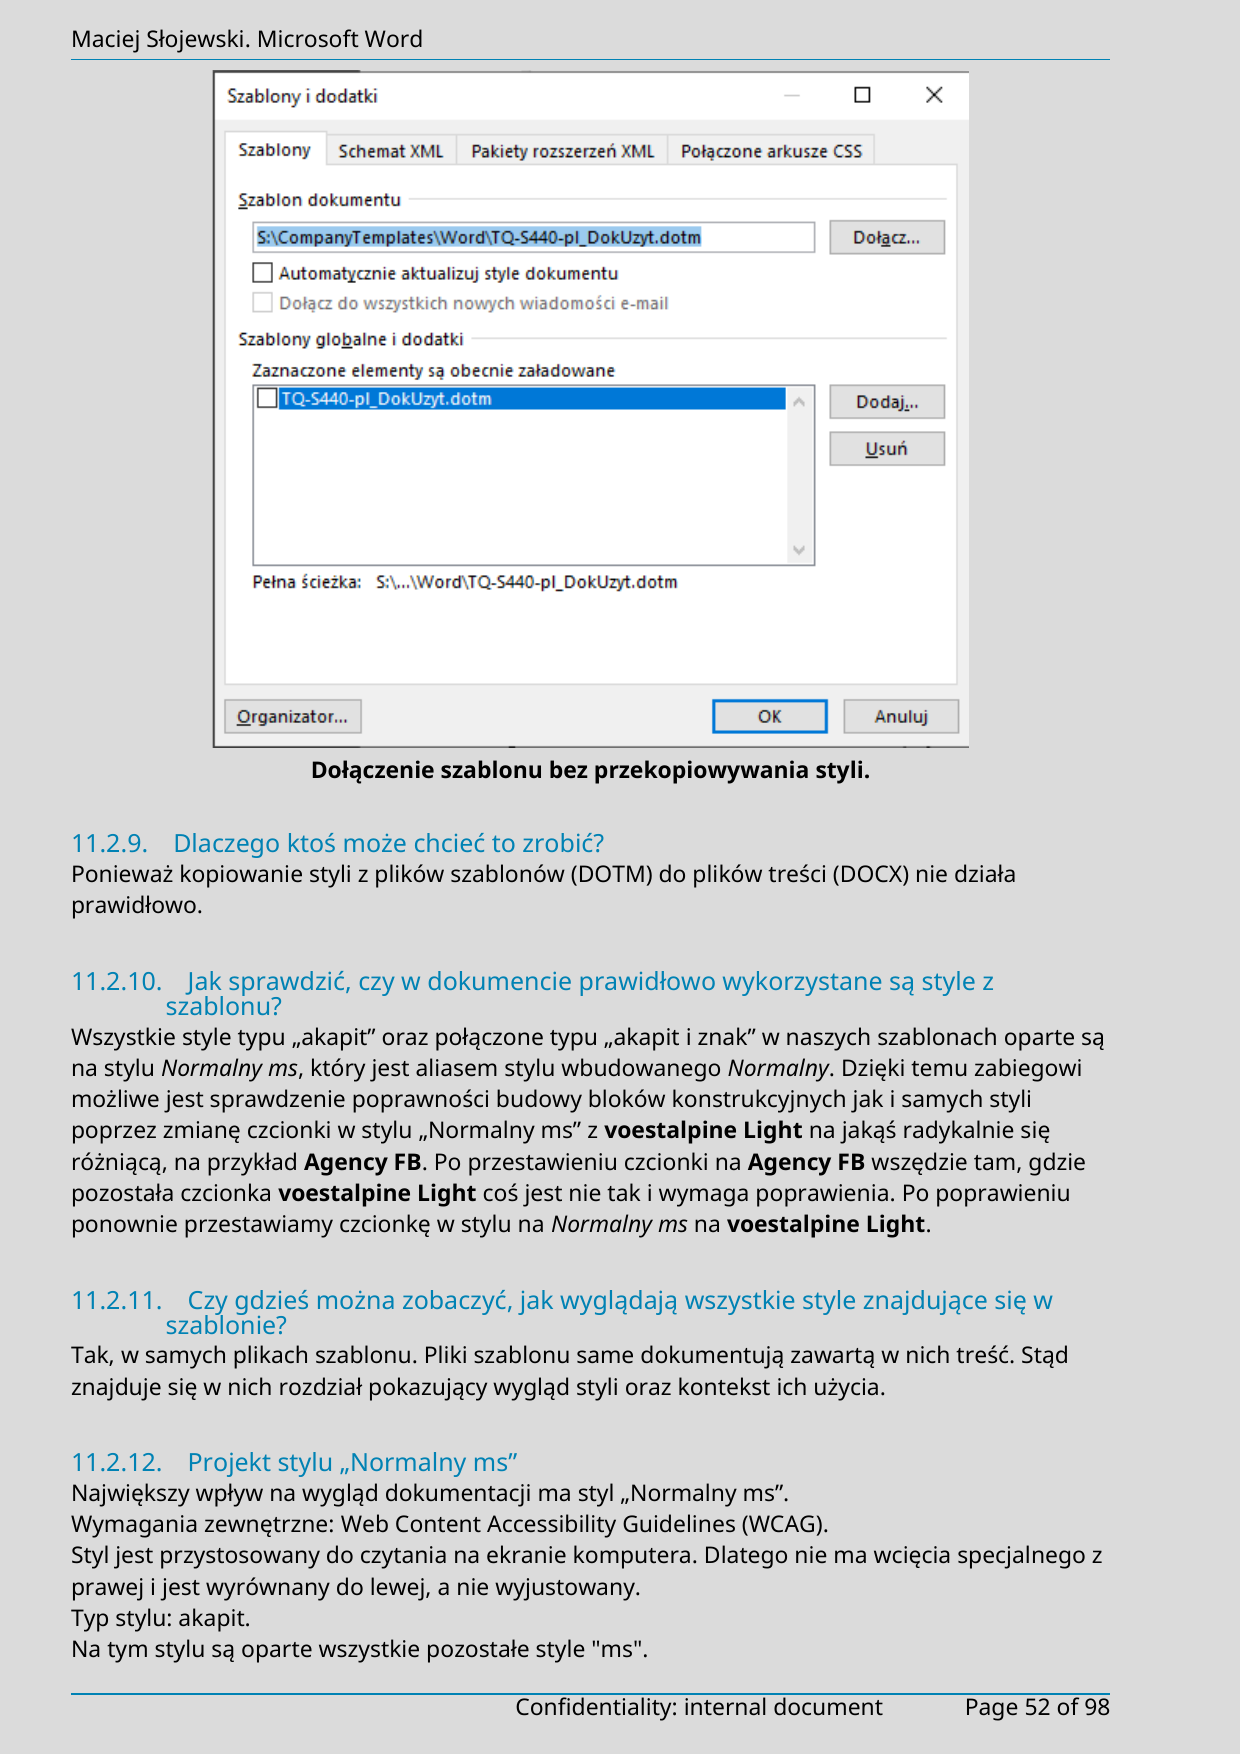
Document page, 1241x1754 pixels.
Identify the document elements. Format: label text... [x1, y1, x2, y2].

text Typ stylu: akapit. [71, 1602, 1110, 1633]
text Na tym stylu są oparte wszystkie pozostałe style "ms". [71, 1633, 1110, 1664]
text Ponieważ kopiowanie styli z plików szablonów (DOTM) do plików treści (DOCX) nie działa prawidłowo. [71, 858, 1110, 920]
text Styl jest przystosowany do czytania na ekranie komputera. Dlatego nie ma wcięcia specjalnego z prawej i jest wyrównany do lewej, a nie wyjustowany. [71, 1539, 1110, 1602]
text Tak, w samych plikach szablonu. Pliki szablonu same dokumentują zawartą w nich treść. Stąd znajduje się w nich rozdział pokazujący wygląd styli oraz kontekst ich użycia. [71, 1339, 1110, 1402]
subtitle Jak sprawdzić, czy w dokumencie prawidłowo wykorzystane są style z szablonu? [71, 970, 1110, 1020]
subtitle Dlaczego ktoś może chcieć to zrobić? [71, 833, 1110, 858]
text Wymagania zewnętrzne: Web Content Accessibility Guidelines (WCAG). [71, 1508, 1110, 1539]
picture [212, 70, 969, 748]
text Wszystkie style typu „akapit” oraz połączone typu „akapit i znak” w naszych szablonach oparte są na stylu Normalny ms, który jest aliasem stylu wbudowanego Normalny. Dzięki temu zabiegowi możliwe jest sprawdzenie poprawności budowy bloków konstrukcyjnych jak i samych styli poprzez zmianę czcionki w stylu „Normalny ms” z voestalpine Light na jakąś radykalnie się różniącą, na przykład Agency FB. Po przestawieniu czcionki na Agency FB wszędzie tam, gdzie pozostała czcionka voestalpine Light coś jest nie tak i wymaga poprawienia. Po poprawieniu ponownie przestawiamy czcionkę w stylu na Normalny ms na voestalpine Light. [71, 1020, 1110, 1239]
subtitle Czy gdzieś można zobaczyć, jak wyglądają wszystkie style znajdujące się w szablonie? [71, 1289, 1110, 1339]
subtitle Projekt stylu „Normalny ms” [71, 1452, 1110, 1477]
text Największy wpływ na wygląd dokumentacji ma styl „Normalny ms”. [71, 1477, 1110, 1508]
text Dołączenie szablonu bez przekopiowywania styli. [71, 760, 1110, 783]
